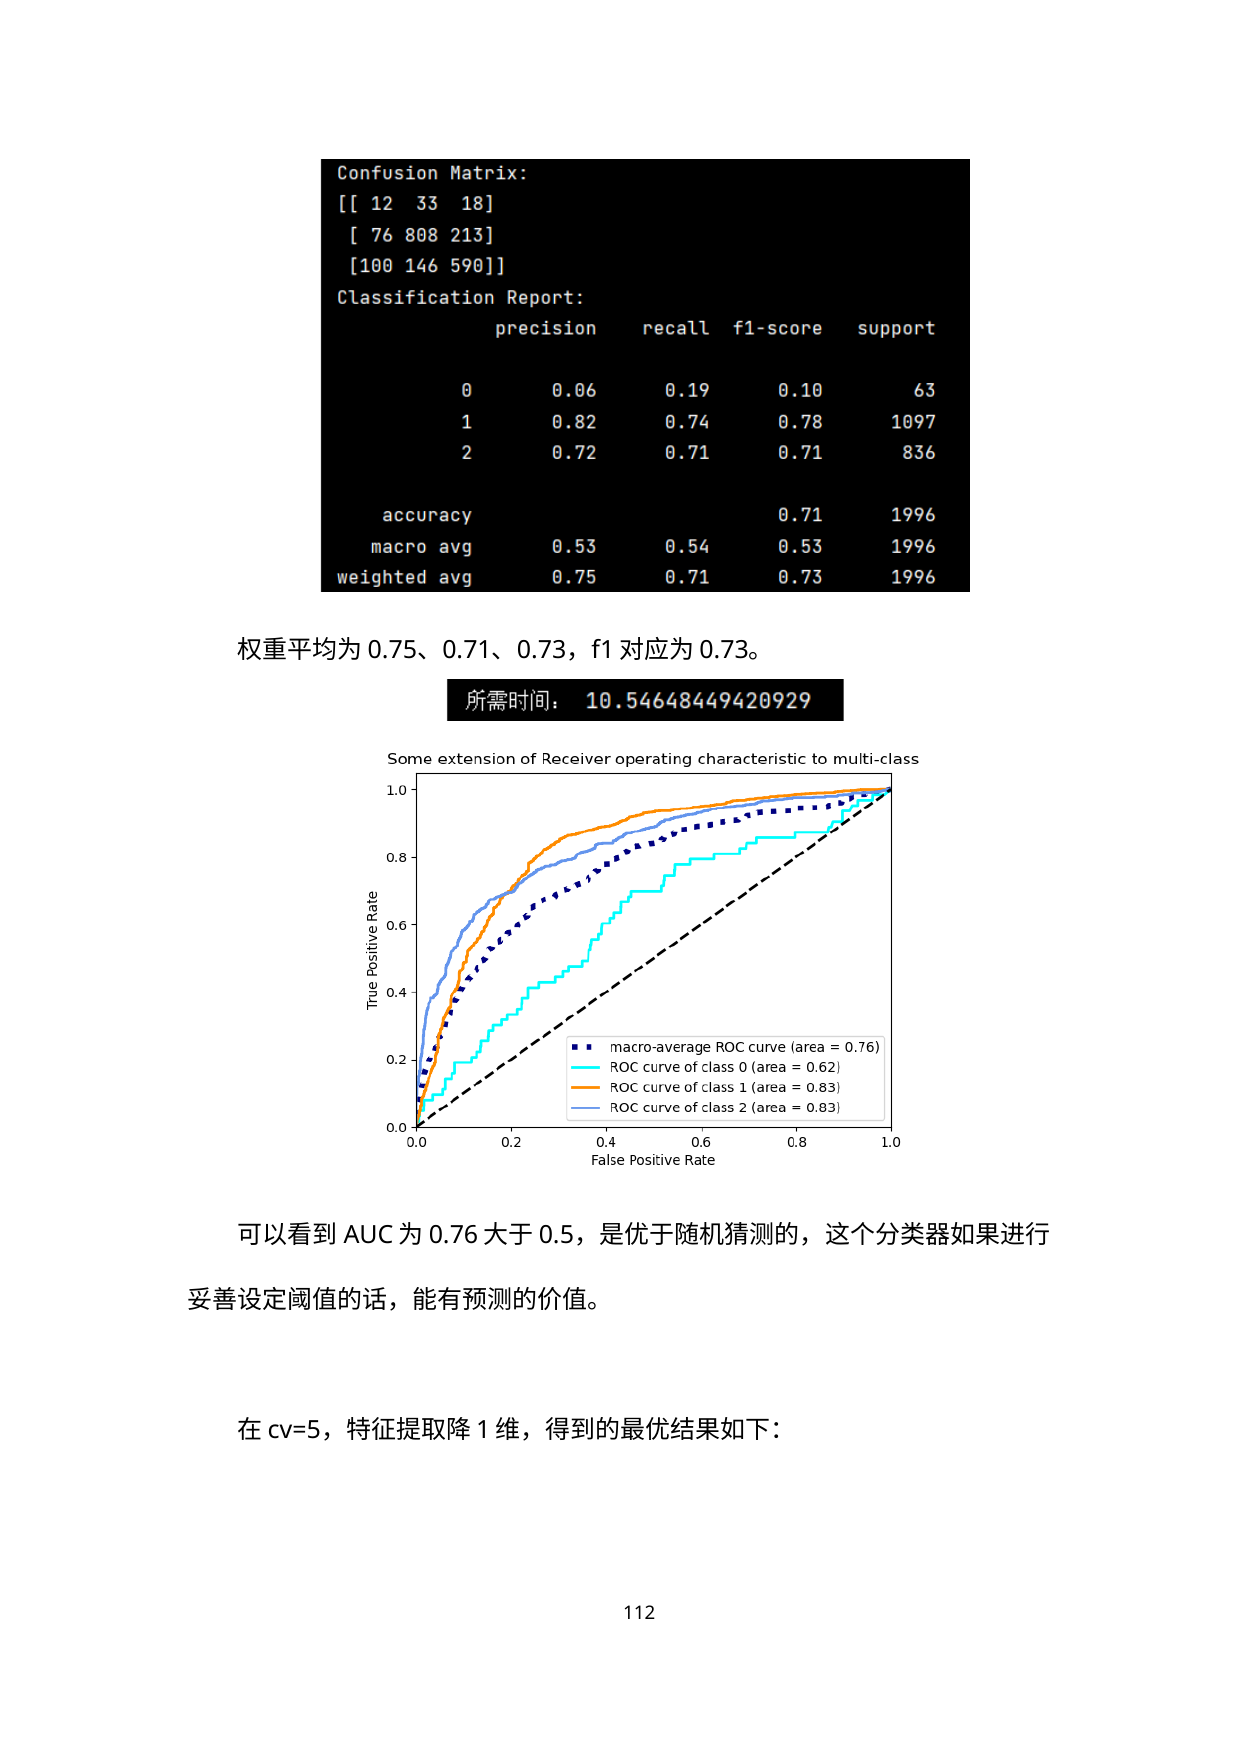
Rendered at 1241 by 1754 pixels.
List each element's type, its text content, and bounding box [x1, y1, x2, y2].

picture [320, 159, 970, 592]
picture [446, 679, 844, 721]
text 可以看到AUC为0.76大于0.5，是优于随机猜测的，这个分类器如果进行妥善设定阈值的话，能有预测的价值。 [187, 1200, 1053, 1330]
text 权重平均为0.75、0.71、0.73，f1对应为0.73。 [187, 615, 1053, 680]
picture [339, 744, 952, 1177]
text 在cv=5，特征提取降1维，得到的最优结果如下： [187, 1395, 1053, 1460]
